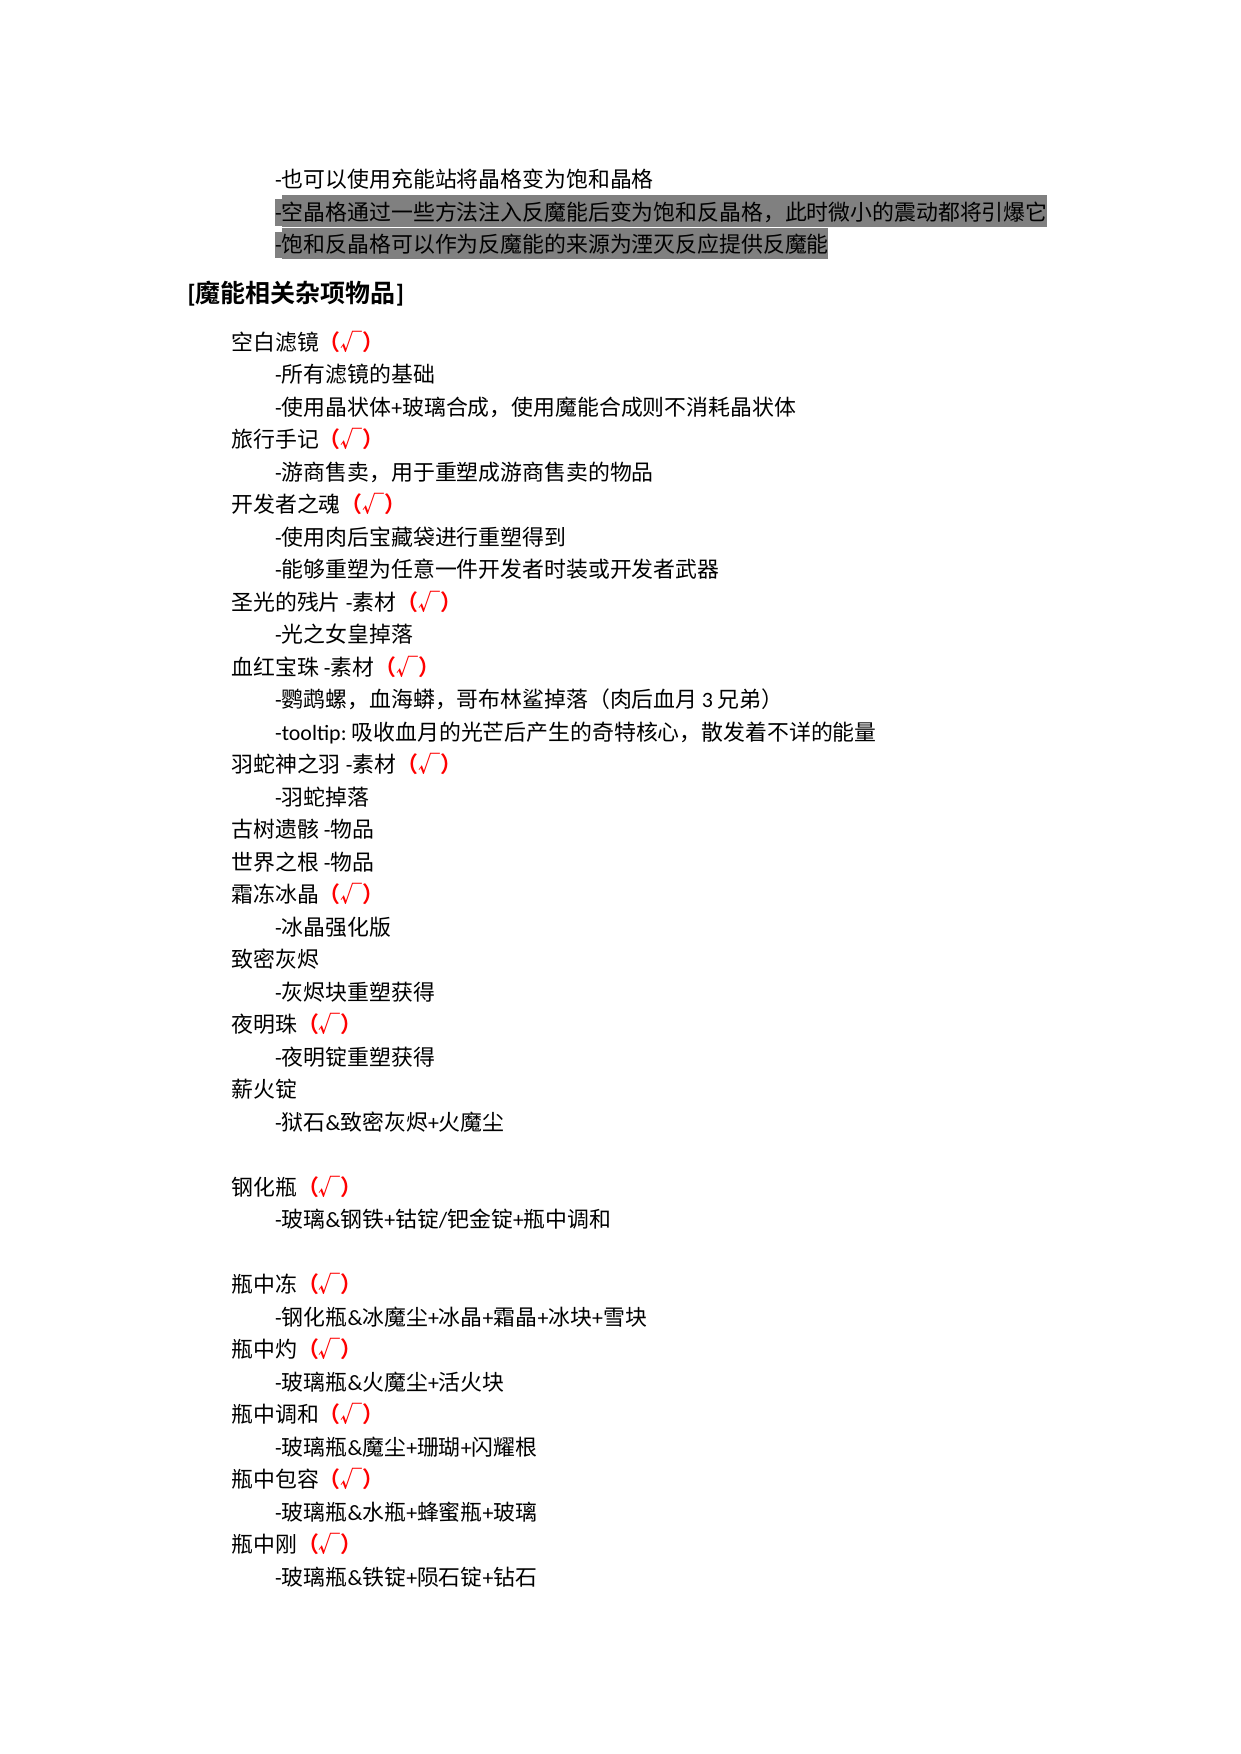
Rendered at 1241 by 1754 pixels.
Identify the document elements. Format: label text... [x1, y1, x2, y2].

text -光之女皇掉落 [231, 617, 1053, 649]
text 瓶中调和（√） [187, 1397, 1053, 1429]
text -玻璃瓶&魔尘+珊瑚+闪耀根 [231, 1429, 1053, 1462]
text 瓶中刚（√） [187, 1527, 1053, 1559]
text 旅行手记（√） [187, 422, 1053, 454]
text 古树遗骸 -物品 [187, 812, 1053, 844]
text -能够重塑为任意一件开发者时装或开发者武器 [231, 552, 1053, 584]
text 霜冻冰晶（√） [187, 877, 1053, 909]
text 瓶中包容（√） [187, 1462, 1053, 1494]
text -饱和反晶格可以作为反魔能的来源为湮灭反应提供反魔能 [231, 227, 1053, 259]
text 开发者之魂（√） [187, 487, 1053, 519]
text -使用肉后宝藏袋进行重塑得到 [231, 519, 1053, 552]
text 羽蛇神之羽 -素材（√） [187, 747, 1053, 779]
text -空晶格通过一些方法注入反魔能后变为饱和反晶格，此时微小的震动都将引爆它 [231, 194, 1053, 227]
text -羽蛇掉落 [231, 779, 1053, 812]
text -灰烬块重塑获得 [231, 974, 1053, 1007]
text 钢化瓶（√） [187, 1169, 1053, 1202]
text -玻璃瓶&火魔尘+活火块 [231, 1364, 1053, 1397]
text -狱石&致密灰烬+火魔尘 [231, 1104, 1053, 1137]
text 世界之根 -物品 [187, 844, 1053, 877]
text -冰晶强化版 [231, 909, 1053, 942]
text -玻璃&钢铁+钴锭/钯金锭+瓶中调和 [231, 1202, 1053, 1234]
text [魔能相关杂项物品] [187, 259, 1053, 324]
text -所有滤镜的基础 [231, 357, 1053, 389]
text -也可以使用充能站将晶格变为饱和晶格 [231, 162, 1053, 194]
text 空白滤镜（√） [187, 324, 1053, 357]
text -钢化瓶&冰魔尘+冰晶+霜晶+冰块+雪块 [231, 1299, 1053, 1332]
text -tooltip: 吸收血月的光芒后产生的奇特核心，散发着不详的能量 [231, 714, 1053, 747]
text -夜明锭重塑获得 [231, 1039, 1053, 1072]
text 薪火锭 [187, 1072, 1053, 1104]
text 致密灰烬 [187, 942, 1053, 974]
text 瓶中冻（√） [187, 1267, 1053, 1299]
text 夜明珠（√） [187, 1007, 1053, 1039]
text -鹦鹉螺，血海蟒，哥布林鲨掉落（肉后血月3兄弟） [231, 682, 1053, 714]
text -使用晶状体+玻璃合成，使用魔能合成则不消耗晶状体 [231, 389, 1053, 422]
text -玻璃瓶&水瓶+蜂蜜瓶+玻璃 [231, 1494, 1053, 1527]
text -玻璃瓶&铁锭+陨石锭+钻石 [231, 1559, 1053, 1592]
text 瓶中灼（√） [187, 1332, 1053, 1364]
text -游商售卖，用于重塑成游商售卖的物品 [231, 454, 1053, 487]
text 圣光的残片 -素材（√） [187, 584, 1053, 617]
text 血红宝珠 -素材（√） [187, 649, 1053, 682]
